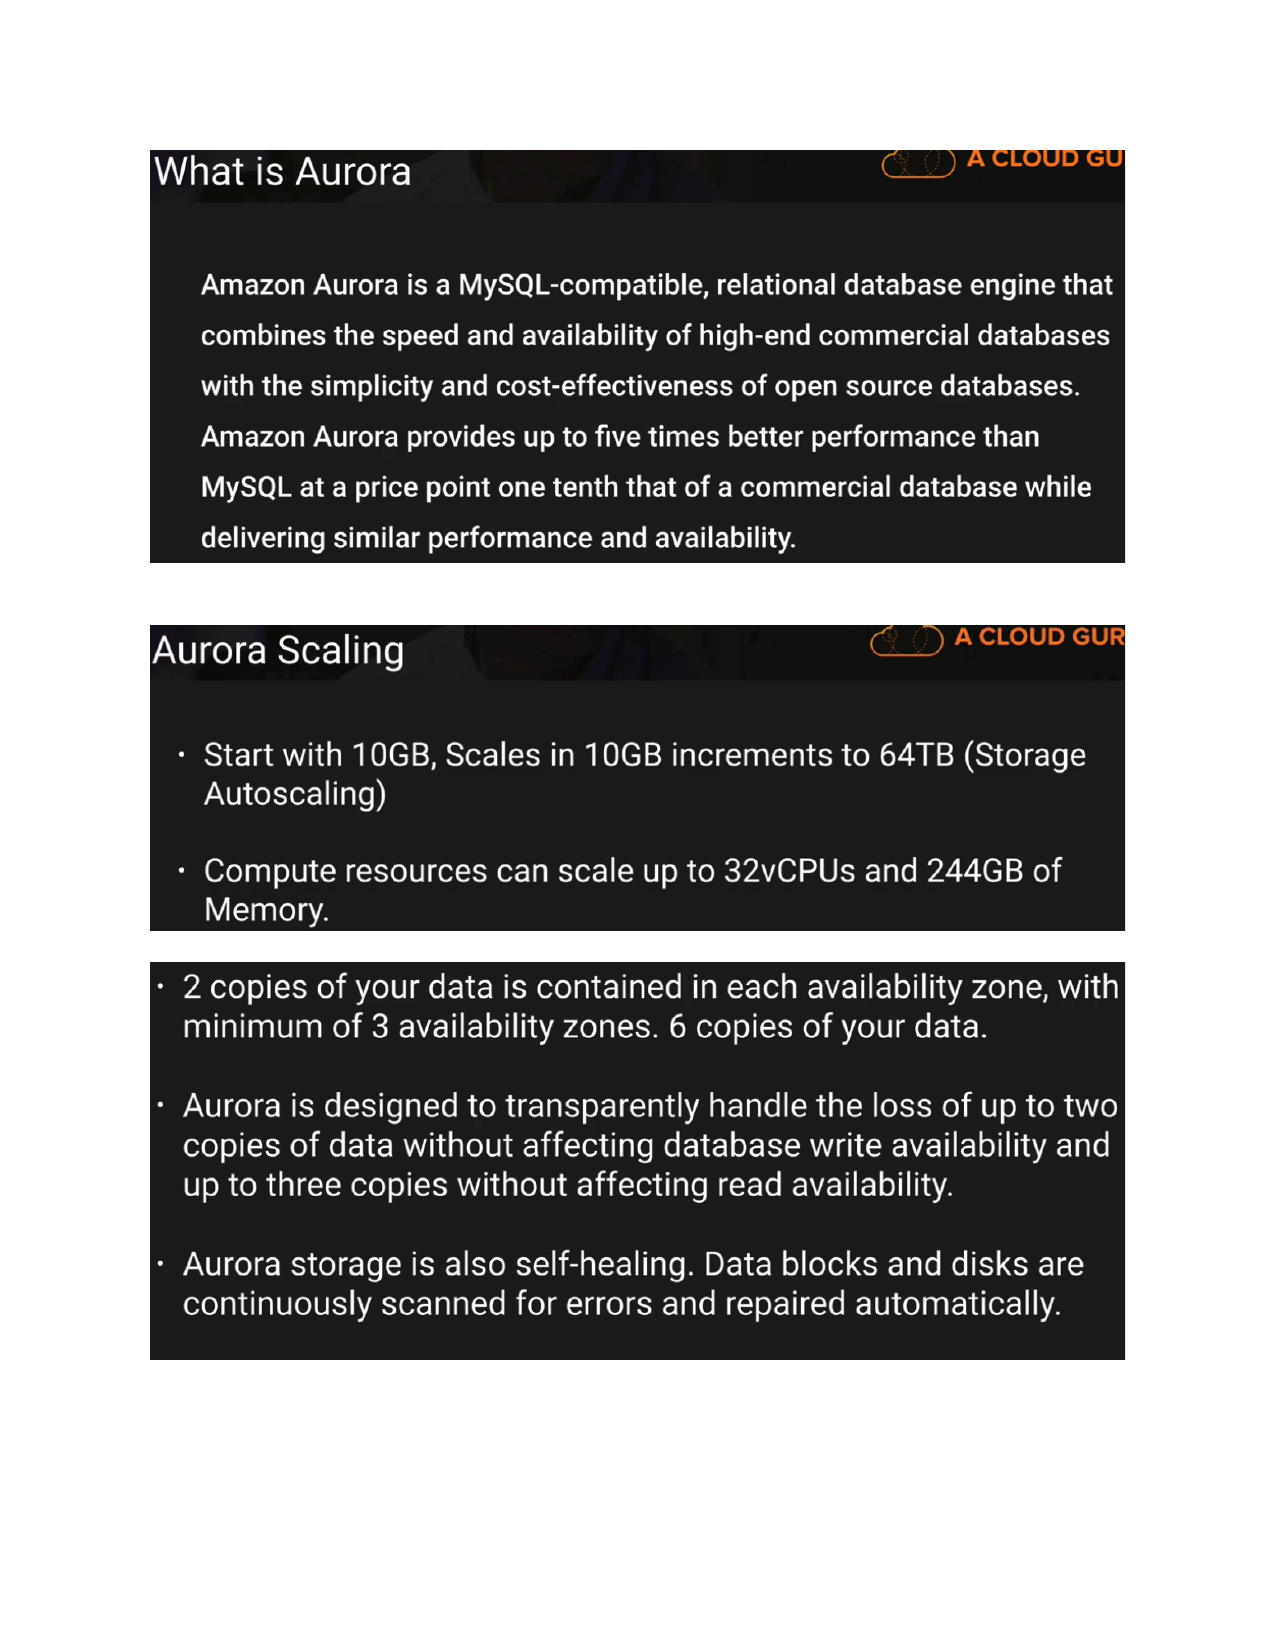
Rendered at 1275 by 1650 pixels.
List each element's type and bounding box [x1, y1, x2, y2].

picture [150, 625, 1125, 931]
picture [150, 962, 1125, 1360]
picture [150, 150, 1125, 563]
